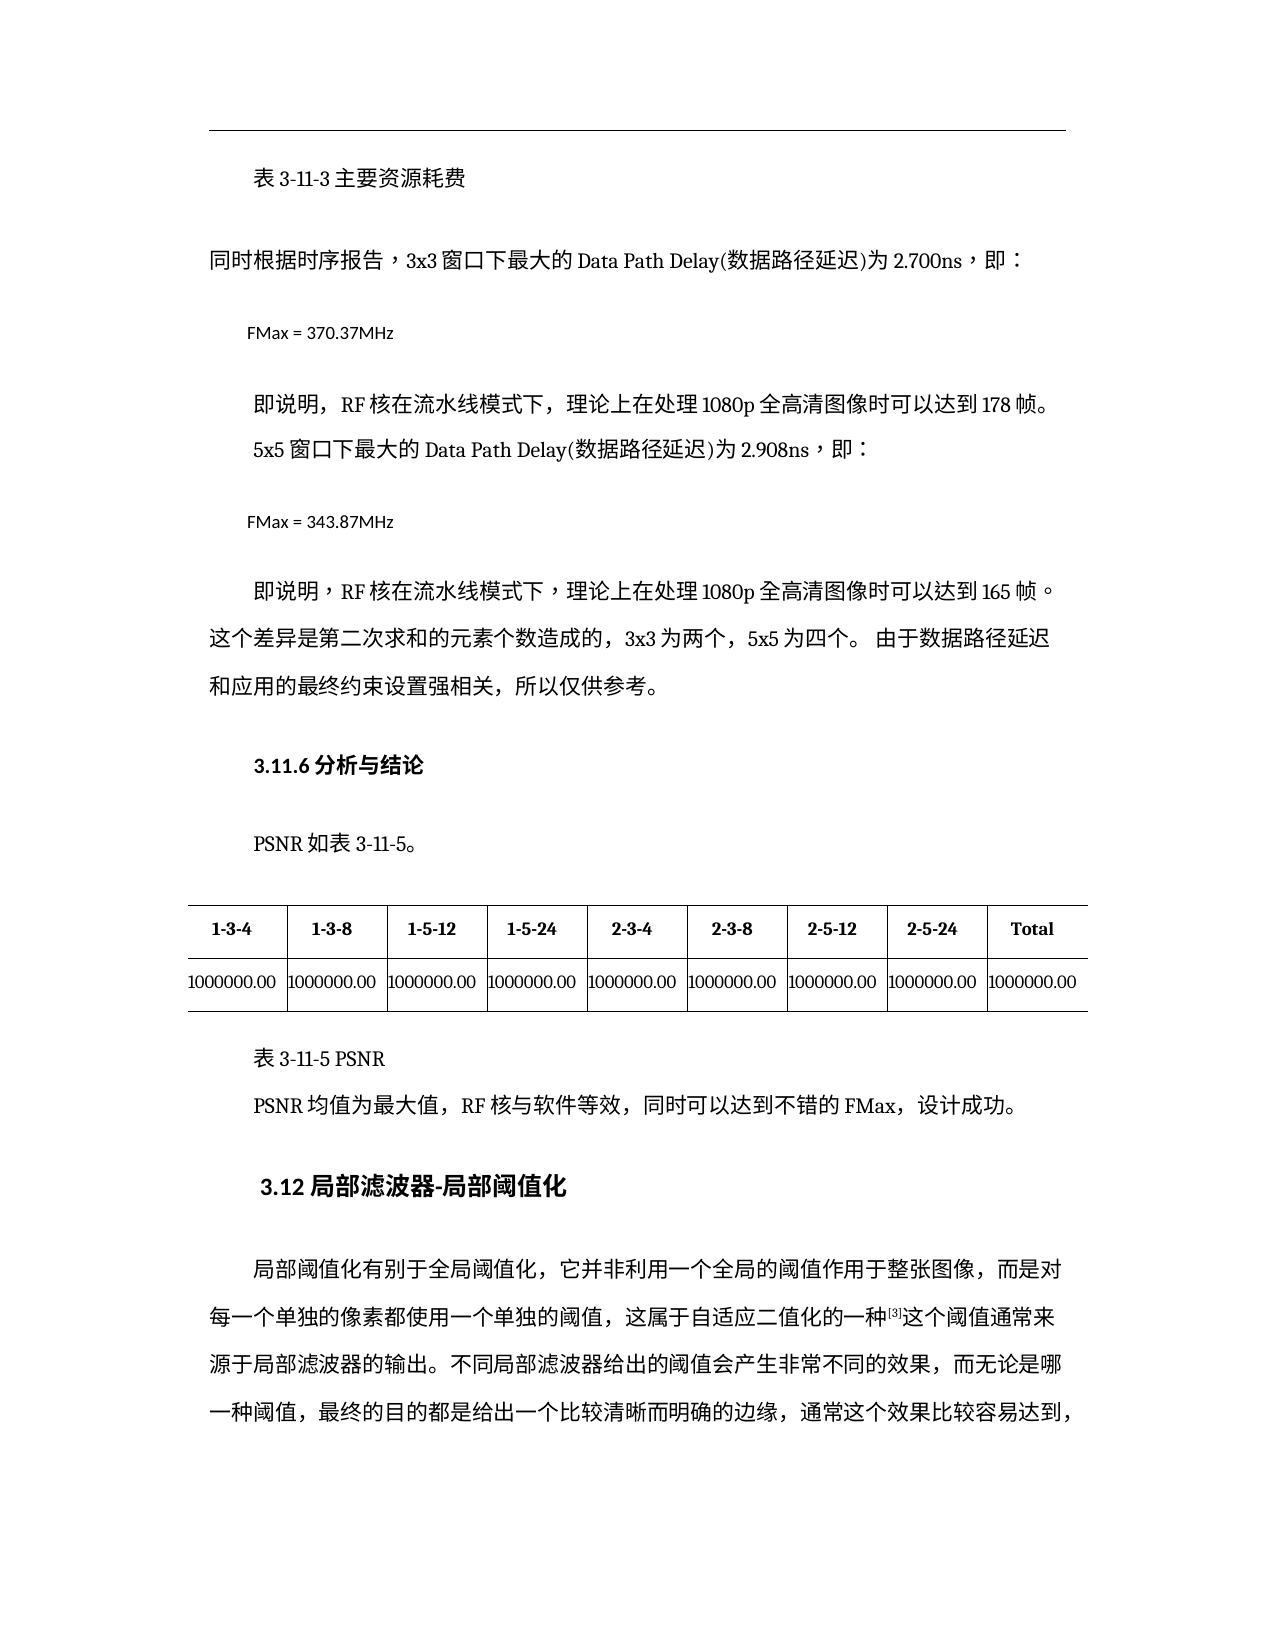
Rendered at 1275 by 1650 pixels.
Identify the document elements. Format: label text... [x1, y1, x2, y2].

table_header 1-3-8 [288, 906, 387, 958]
subtitle 3.11.6 分析与结论 [209, 748, 1066, 779]
table_cell 1000000.00 [988, 959, 1087, 1011]
table_cell 1000000.00 [888, 959, 987, 1011]
text 表3-11-5 PSNR [209, 1043, 1066, 1073]
table_cell 1000000.00 [788, 959, 887, 1011]
table_cell 1000000.00 [688, 959, 787, 1011]
text 表3-11-3 主要资源耗费 同时根据时序报告，3x3窗口下最大的Data Path Delay(数据路径延迟)为2.700ns，即： [209, 163, 1066, 275]
text 5x5窗口下最大的Data Path Delay(数据路径延迟)为2.908ns，即： [209, 434, 1066, 464]
subtitle 3.12 局部滤波器-局部阈值化 [209, 1167, 1066, 1203]
table_cell 1000000.00 [188, 959, 287, 1011]
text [209, 1252, 1066, 1427]
table_cell 1000000.00 [288, 959, 387, 1011]
table_header 1-3-4 [188, 906, 287, 958]
table_header 1-5-24 [488, 906, 587, 958]
text PSNR如表3-11-5。 [209, 826, 1066, 858]
table_header 2-3-8 [688, 906, 787, 958]
text FMax = 343.87MHz [209, 510, 1066, 533]
table_header 2-5-12 [788, 906, 887, 958]
text PSNR均值为最大值，RF核与软件等效，同时可以达到不错的FMax，设计成功。 [209, 1088, 1066, 1120]
table_cell 1000000.00 [488, 959, 587, 1011]
table_header 2-3-4 [588, 906, 687, 958]
text 即说明，RF核在流水线模式下，理论上在处理1080p全高清图像时可以达到165帧。 这个差异是第二次求和的元素个数造成的，3x3为两个，5x5为四个。 由于数据路径延迟和应用的最终约束设置强相关，所以仅供参考。 [209, 576, 1066, 701]
text 即说明，RF核在流水线模式下，理论上在处理1080p全高清图像时可以达到178帧。 [209, 387, 1066, 418]
table_header 2-5-24 [888, 906, 987, 958]
table_header 1-5-12 [388, 906, 487, 958]
text FMax = 370.37MHz [209, 321, 1066, 344]
table_cell 1000000.00 [388, 959, 487, 1011]
table_header Total [988, 906, 1087, 958]
table_cell 1000000.00 [588, 959, 687, 1011]
